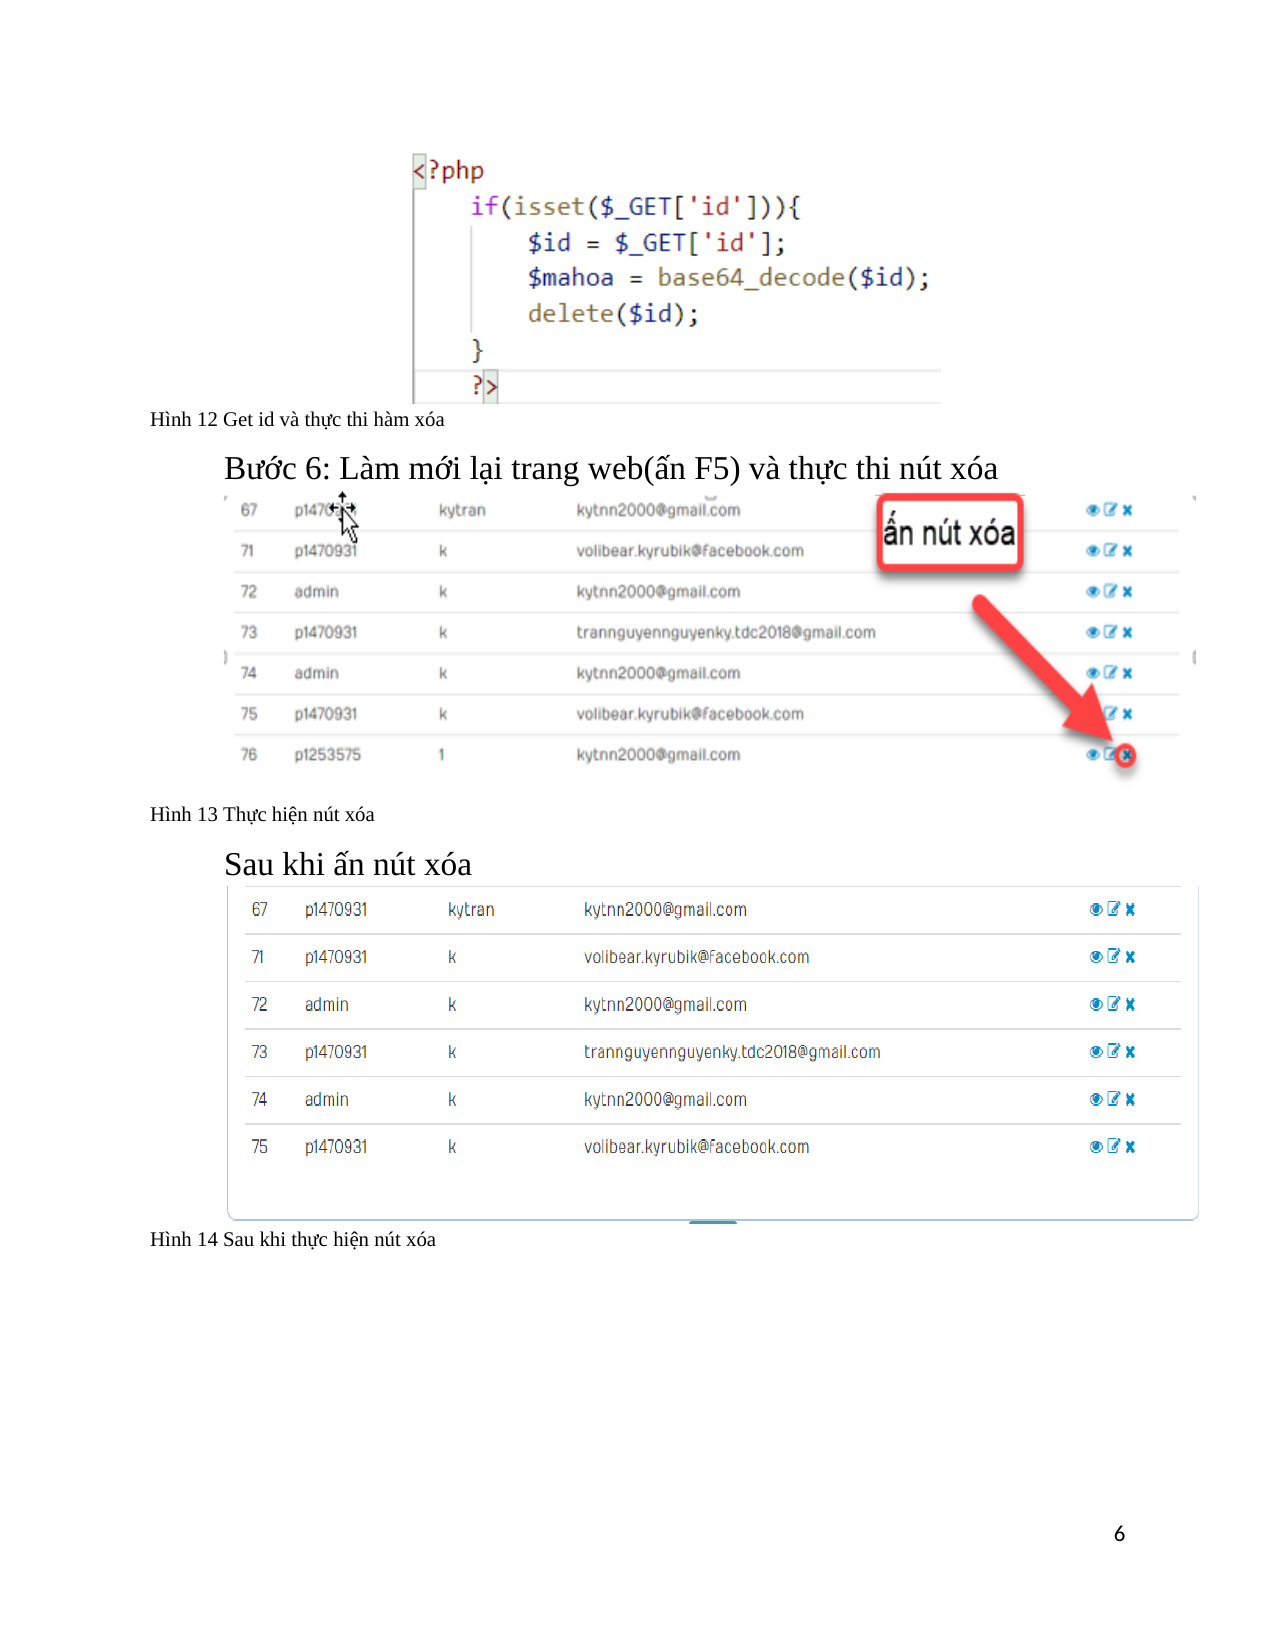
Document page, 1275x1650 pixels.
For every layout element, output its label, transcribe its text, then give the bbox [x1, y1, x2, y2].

list Sau khi ấn nút xóa [224, 844, 1125, 882]
picture [408, 150, 941, 404]
list Bước 6: Làm mới lại trang web(ấn F5) và thực thi nút xóa [224, 448, 1125, 487]
picture [223, 490, 1196, 799]
picture [223, 886, 1199, 1224]
